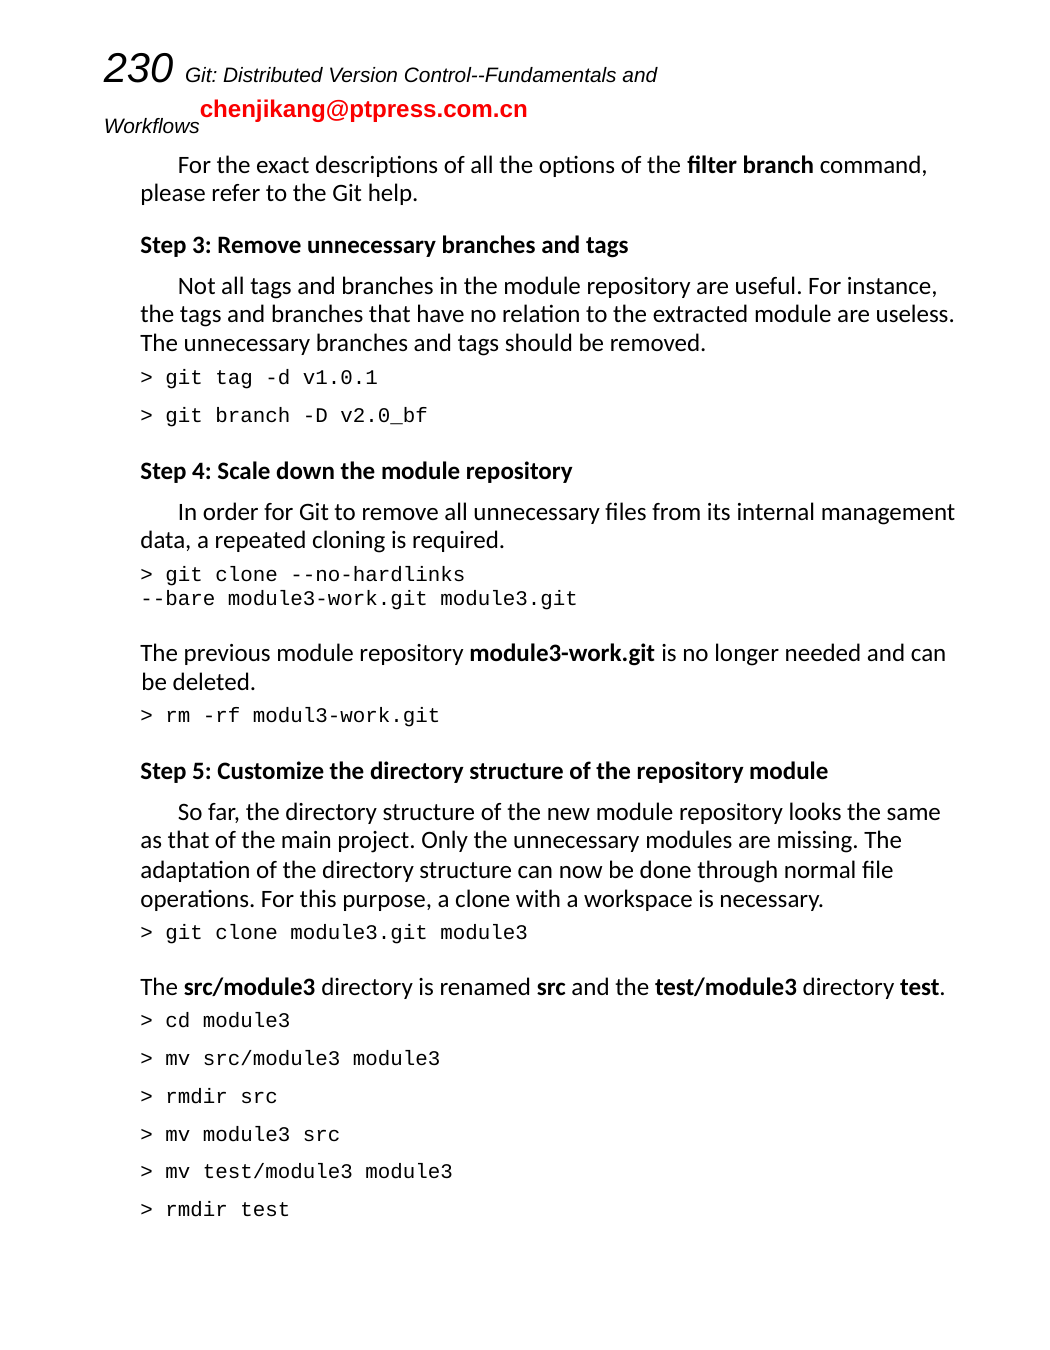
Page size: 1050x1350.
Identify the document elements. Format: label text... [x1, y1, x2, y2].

subtitle Step 3: Remove unnecessary branches and tags [140, 229, 917, 259]
text > mv test/module3 module3 [140, 1161, 950, 1185]
text > mv module3 src [140, 1123, 950, 1147]
text > git clone module3.git module3 [140, 922, 950, 946]
text > rmdir src [140, 1086, 950, 1109]
subtitle Step 4: Scale down the module repository [140, 455, 917, 485]
text > rm -rf modul3-work.git [140, 705, 950, 729]
subtitle Step 5: Customize the directory structure of the repository module [140, 755, 917, 786]
text > git clone --no-hardlinks [140, 564, 950, 587]
text > git branch -D v2.0_bf [140, 405, 950, 428]
text > git tag -d v1.0.1 [140, 367, 950, 391]
text Not all tags and branches in the module repository are useful. For instance, the tags and branches that have no relation to the extracted module are useless. The unnecessary branches and tags should be removed. [140, 271, 958, 358]
text > cd module3 [140, 1010, 950, 1034]
text The src/module3 directory is renamed src and the test/module3 directory test. [140, 972, 958, 1001]
text --bare module3-work.git module3.git [140, 588, 950, 612]
text > mv src/module3 module3 [140, 1048, 950, 1072]
text > rmdir test [140, 1199, 950, 1223]
text In order for Git to remove all unnecessary files from its internal management data, a repeated cloning is required. [140, 497, 958, 555]
text For the exact descriptions of all the options of the filter branch command, please refer to the Git help. [142, 150, 960, 208]
text The previous module repository module3-work.git is no longer needed and can be deleted. [140, 638, 958, 696]
text So far, the directory structure of the new module repository looks the same as that of the main project. Only the unnecessary modules are missing. The adaptation of the directory structure can now be done through normal file operations. For this purpose, a clone with a workspace is necessary. [140, 797, 958, 913]
